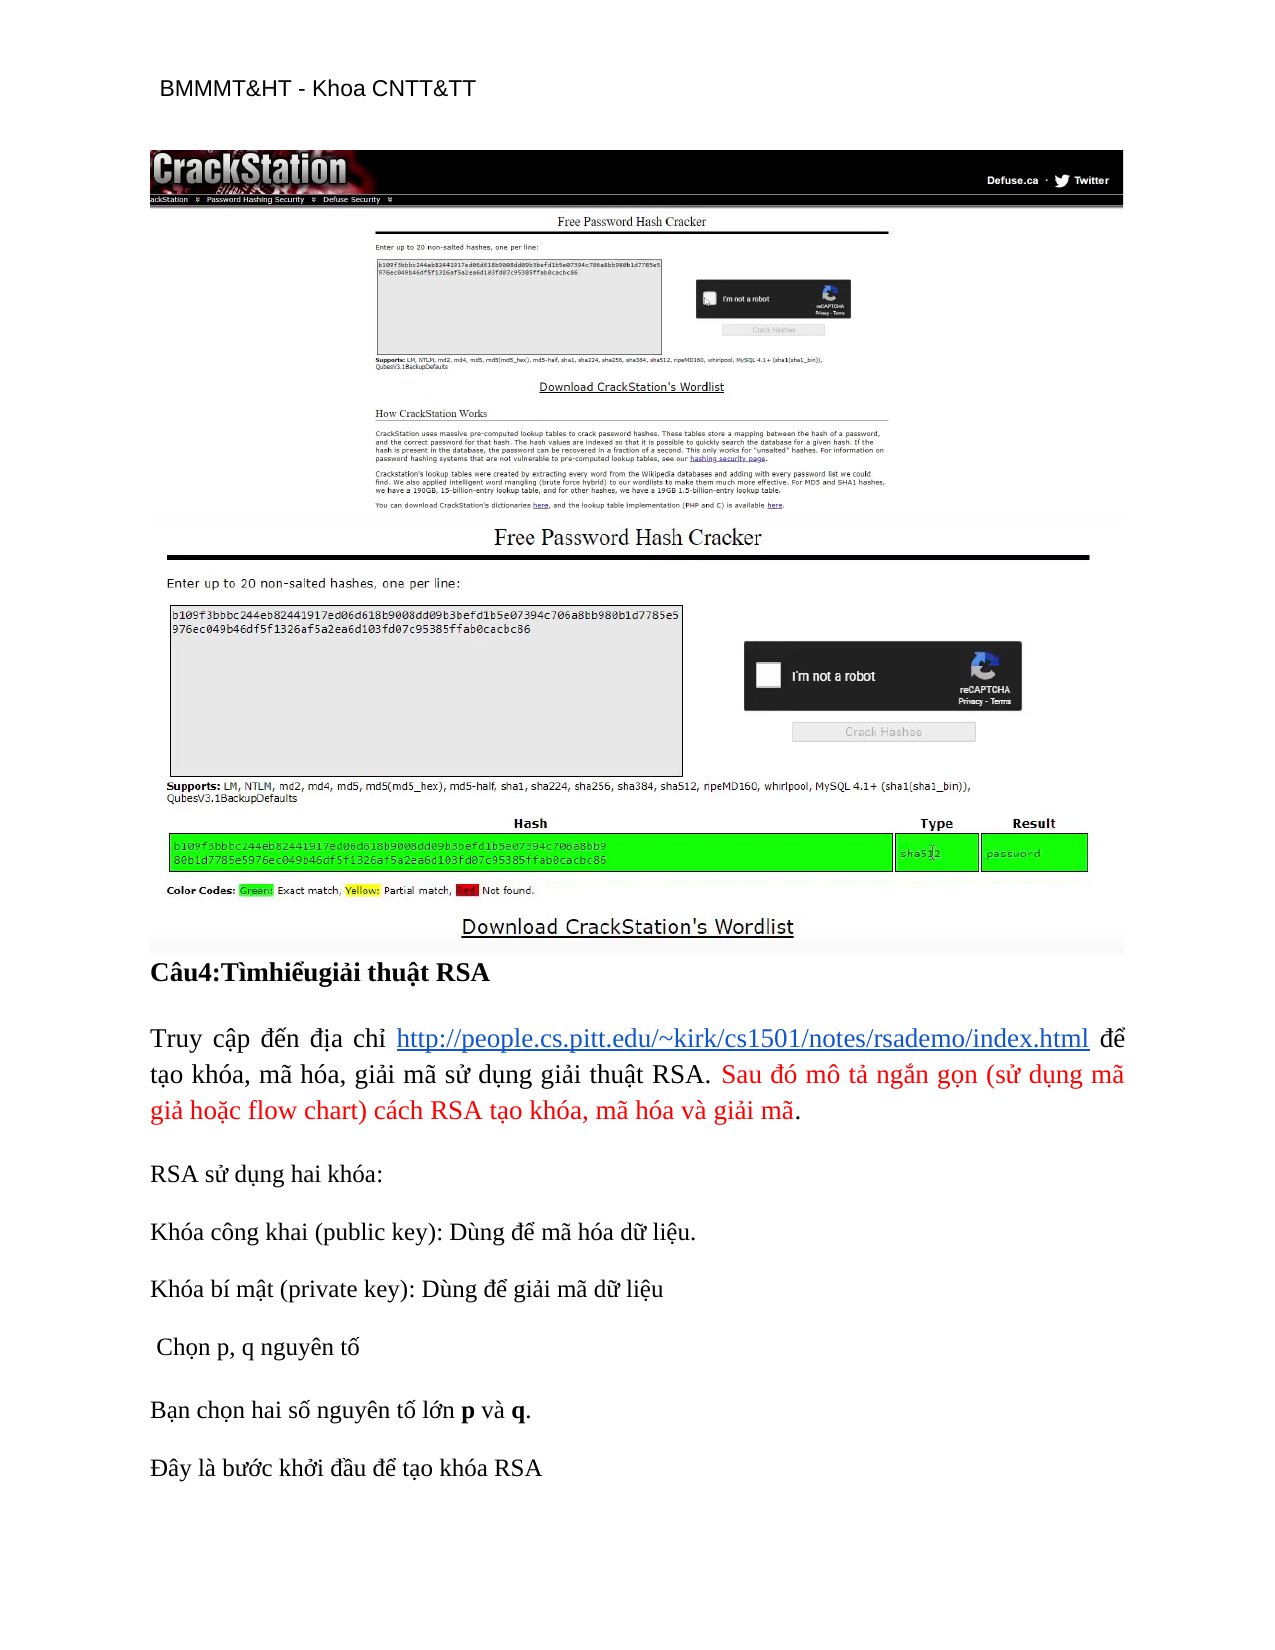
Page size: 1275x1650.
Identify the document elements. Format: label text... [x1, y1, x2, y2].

text RSA sử dụng hai khóa: [150, 1159, 1125, 1187]
text Chọn p, q nguyên tố [150, 1332, 1125, 1361]
text Khóa công khai (public key): Dùng để mã hóa dữ liệu. [150, 1217, 1125, 1245]
text Truy cập đến địa chỉ http://people.cs.pitt.edu/~kirk/cs1501/notes/rsademo/index.html để tạo khóa, mã hóa, giải mã sử dụng giải thuật RSA. Sau đó mô tả ngắn gọn (sử dụng mã giả hoặc flow chart) cách RSA tạo khóa, mã hóa và giải mã. [150, 1022, 1125, 1125]
text Bạn chọn hai số nguyên tố lớn p và q. [150, 1395, 1125, 1423]
text Khóa bí mật (private key): Dùng để giải mã dữ liệu [150, 1274, 1125, 1303]
text Đây là bước khởi đầu để tạo khóa RSA [150, 1453, 1125, 1481]
picture [150, 514, 1125, 953]
text Câu4:Tìmhiểugiải thuật RSA [150, 956, 1125, 988]
picture [150, 150, 1124, 511]
